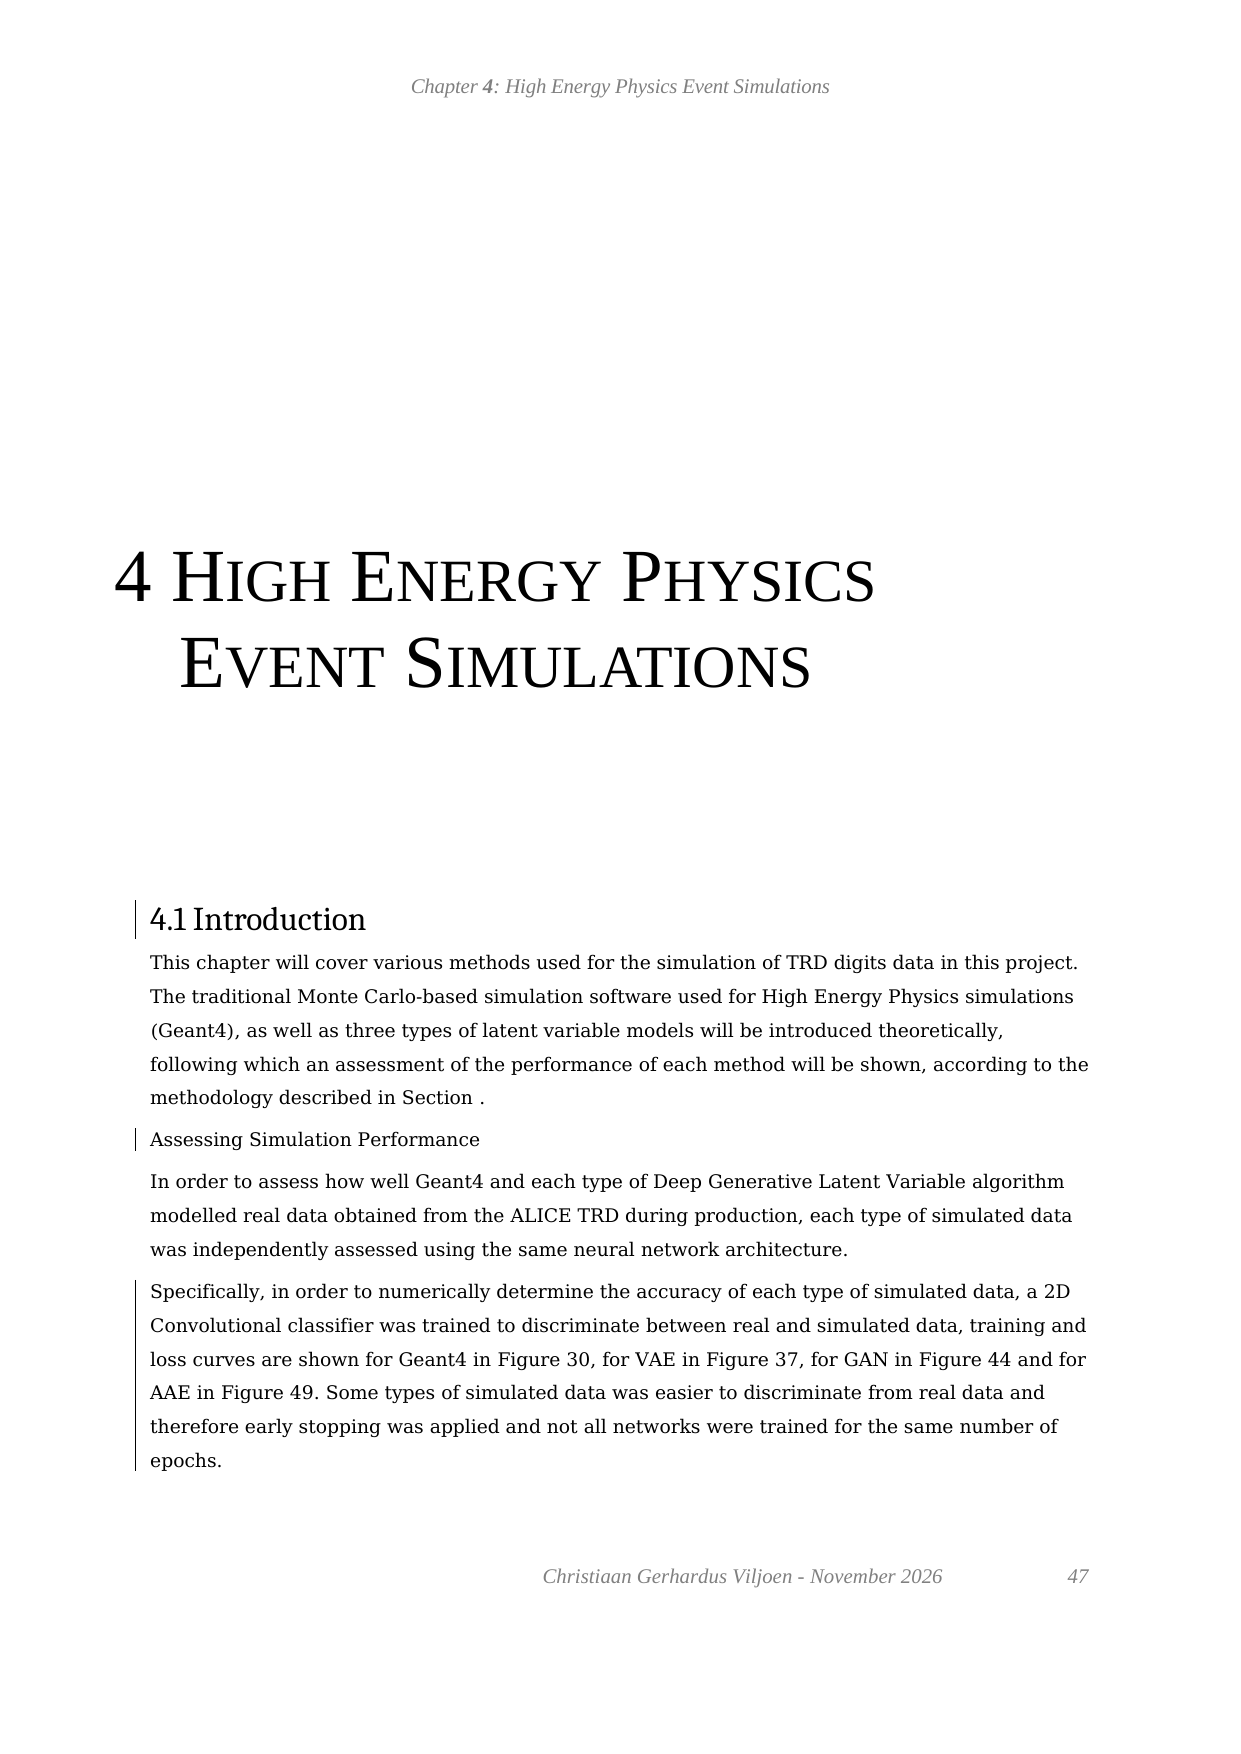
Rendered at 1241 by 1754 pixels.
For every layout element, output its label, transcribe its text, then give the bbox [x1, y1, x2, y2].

subtitle High Energy Physics Event Simulations [114, 532, 1090, 704]
subtitle Introduction [150, 900, 1090, 939]
text In order to assess how well Geant4 and each type of Deep Generative Latent Variable algorithm modelled real data obtained from the ALICE TRD during production, each type of simulated data was independently assessed using the same neural network architecture. [150, 1170, 1090, 1260]
text This chapter will cover various methods used for the simulation of TRD digits data in this project. The traditional Monte Carlo-based simulation software used for High Energy Physics simulations (Geant4), as well as three types of latent variable models will be introduced theoretically, following which an assessment of the performance of each method will be shown, according to the methodology described in Section 0. [150, 951, 1090, 1109]
list Assessing Simulation Performance [150, 1128, 1090, 1151]
text Specifically, in order to numerically determine the accuracy of each type of simulated data, a 2D Convolutional classifier was trained to discriminate between real and simulated data, training and loss curves are shown for Geant4 in Figure 30, for VAE in Figure 37, for GAN in Figure 44 and for AAE in Figure 49. Some types of simulated data was easier to discriminate from real data and therefore early stopping was applied and not all networks were trained for the same number of epochs. [150, 1280, 1090, 1471]
